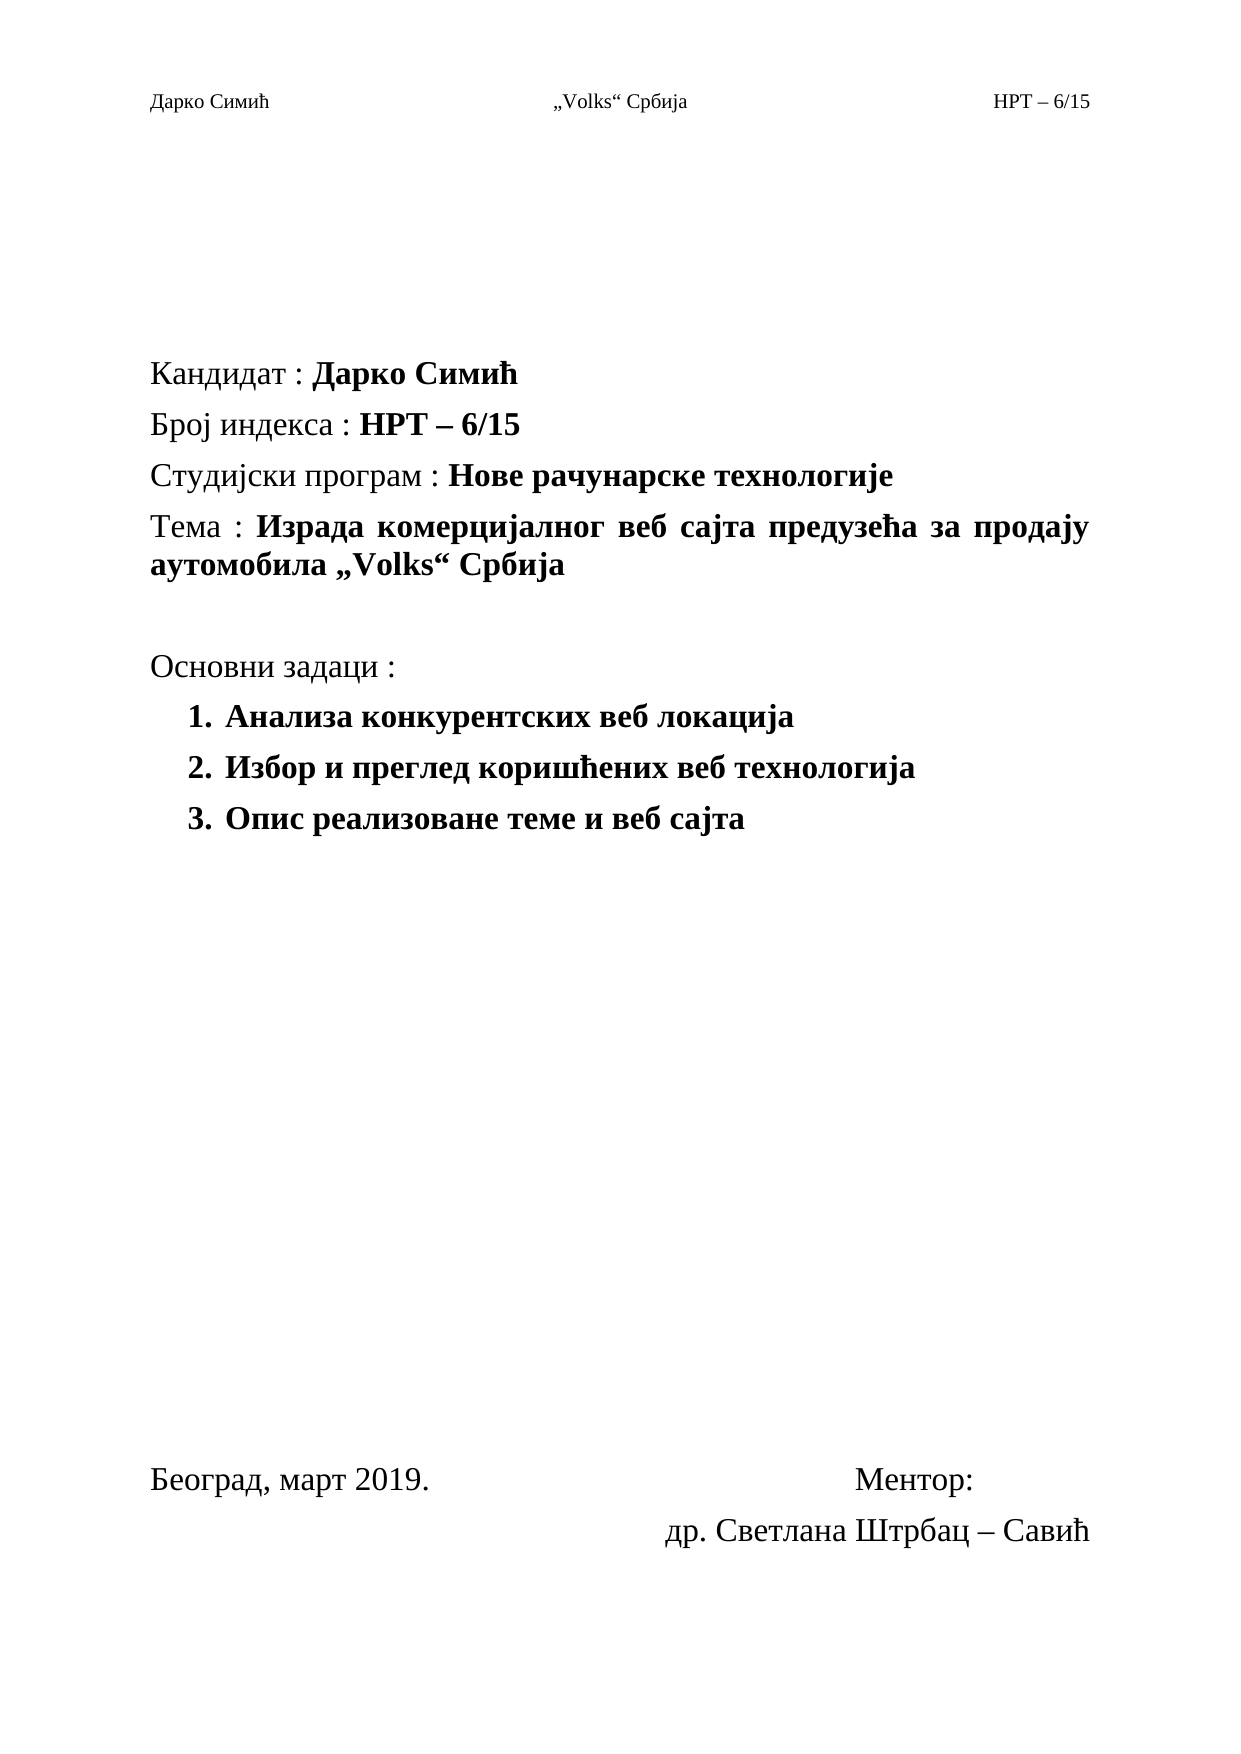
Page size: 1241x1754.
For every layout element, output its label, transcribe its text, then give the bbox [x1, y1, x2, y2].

text Основни задаци : [150, 646, 1090, 684]
list Анализа конкурентских веб локација [187, 697, 1090, 735]
text Тема : Израда комерцијалног веб сајта предузећа за продају аутомобила „Volks“ Србија [150, 506, 1090, 582]
list Опис реализоване теме и веб сајта [187, 798, 1090, 837]
list Избор и преглед коришћених веб технологија [187, 747, 1090, 786]
text Број индекса : НРТ – 6/15 [150, 404, 1090, 442]
text Кандидат : Дарко Симић [150, 353, 1090, 392]
text Студијски програм : Нове рачунарске технологије [150, 455, 1090, 493]
text Београд, март 2019. Ментор: [150, 1459, 1090, 1497]
text др. Светлана Штрбац – Савић [150, 1510, 1090, 1548]
